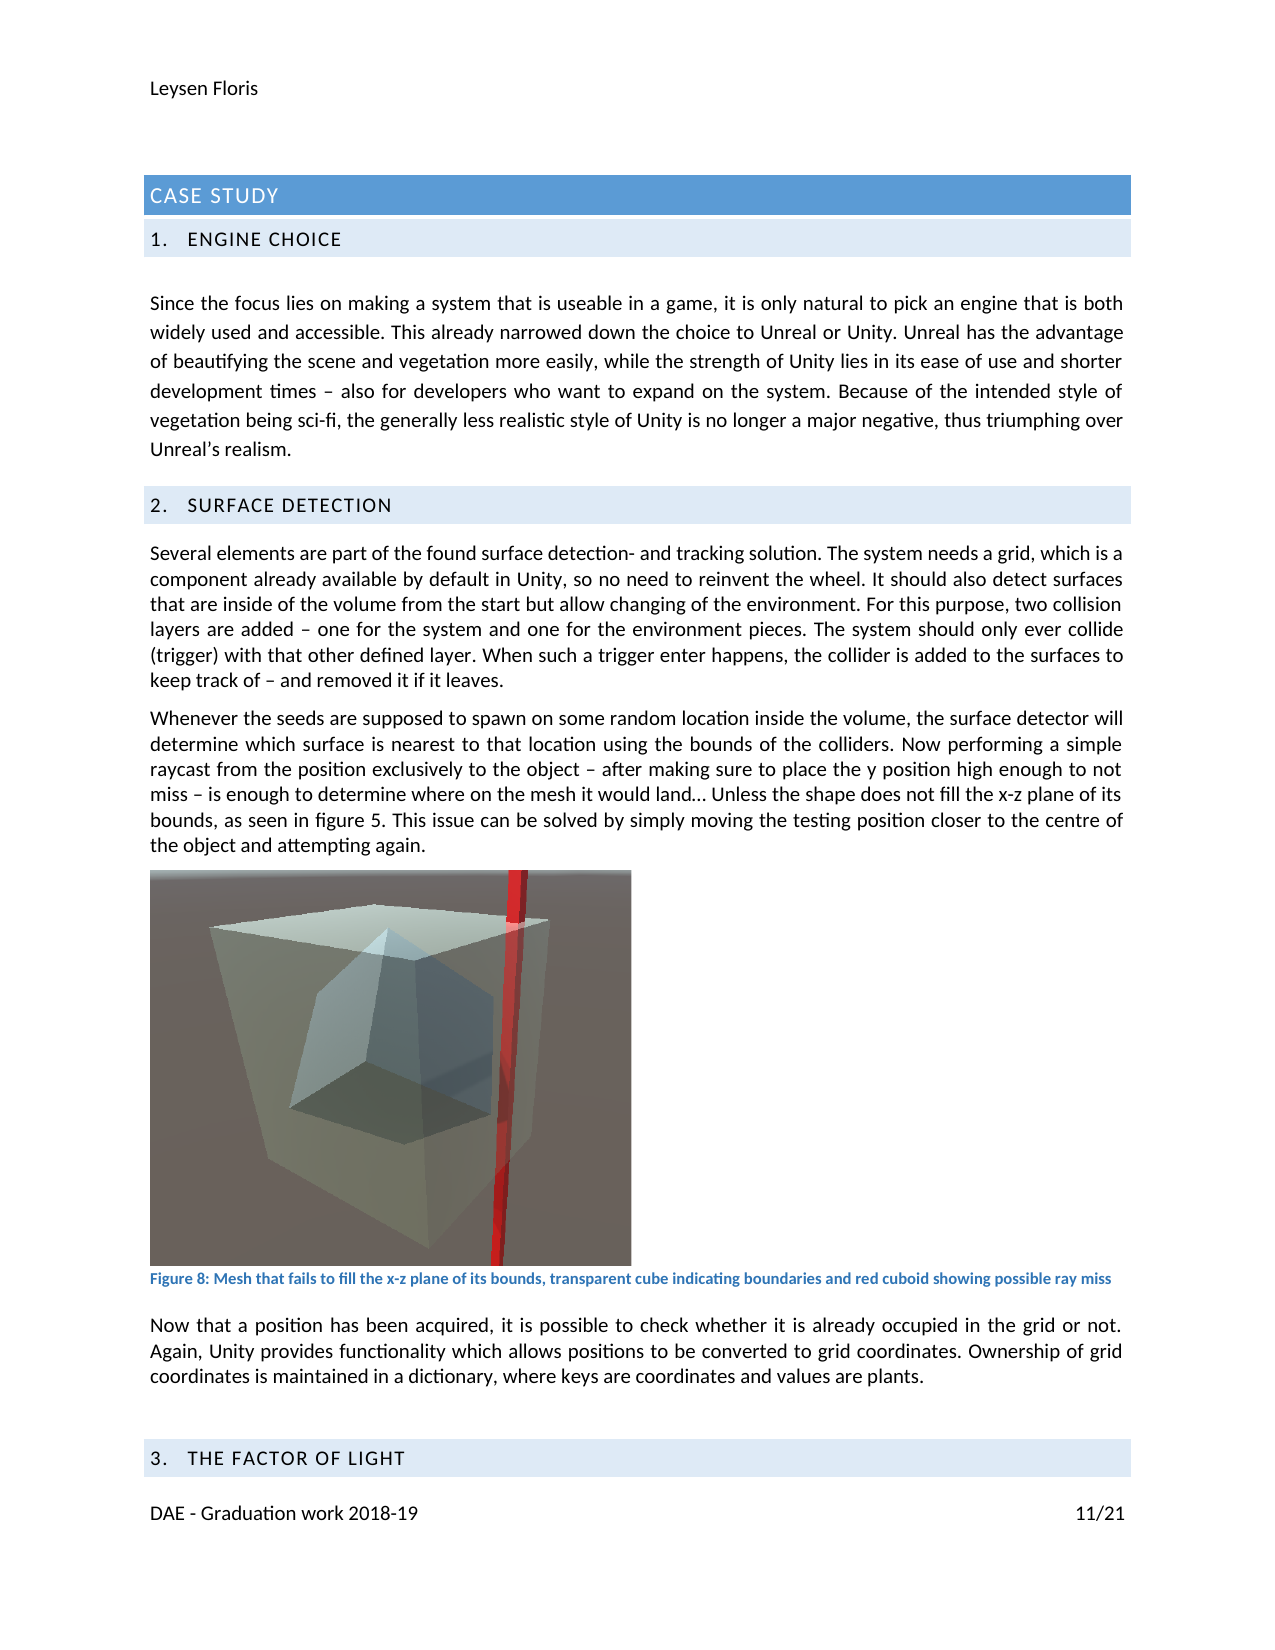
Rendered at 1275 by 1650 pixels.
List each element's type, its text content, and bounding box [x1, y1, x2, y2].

subtitle Surface detection [150, 493, 1125, 518]
subtitle Engine choice [150, 226, 1125, 251]
text Several elements are part of the found surface detection- and tracking solution. The system needs a grid, which is a component already available by default in Unity, so no need to reinvent the wheel. It should also detect surfaces that are inside of the volume from the start but allow changing of the environment. For this purpose, two collision layers are added – one for the system and one for the environment pieces. The system should only ever collide (trigger) with that other defined layer. When such a trigger enter happens, the collider is added to the surfaces to keep track of – and removed it if it leaves. [150, 540, 1125, 693]
subtitle Case study [150, 181, 1125, 209]
picture [150, 870, 632, 1266]
text Now that a position has been acquired, it is possible to check whether it is already occupied in the grid or not. Again, Unity provides functionality which allows positions to be converted to grid coordinates. Ownership of grid coordinates is maintained in a dictionary, where keys are coordinates and values are plants. [150, 1312, 1125, 1389]
subtitle The factor of light [150, 1445, 1125, 1471]
text Whenever the seeds are supposed to spawn on some random location inside the volume, the surface detector will determine which surface is nearest to that location using the bounds of the colliders. Now performing a simple raycast from the position exclusively to the object – after making sure to place the y position high enough to not miss – is enough to determine where on the mesh it would land… Unless the shape does not fill the x-z plane of its bounds, as seen in figure 5. This issue can be solved by simply moving the testing position closer to the centre of the object and attempting again. [150, 705, 1125, 858]
text Since the focus lies on making a system that is useable in a game, it is only natural to pick an engine that is both widely used and accessible. This already narrowed down the choice to Unreal or Unity. Unreal has the advantage of beautifying the scene and vegetation more easily, while the strength of Unity lies in its ease of use and shorter development times – also for developers who want to expand on the system. Because of the intended style of vegetation being sci-fi, the generally less realistic style of Unity is no longer a major negative, thus triumphing over Unreal’s realism. [150, 261, 1125, 462]
